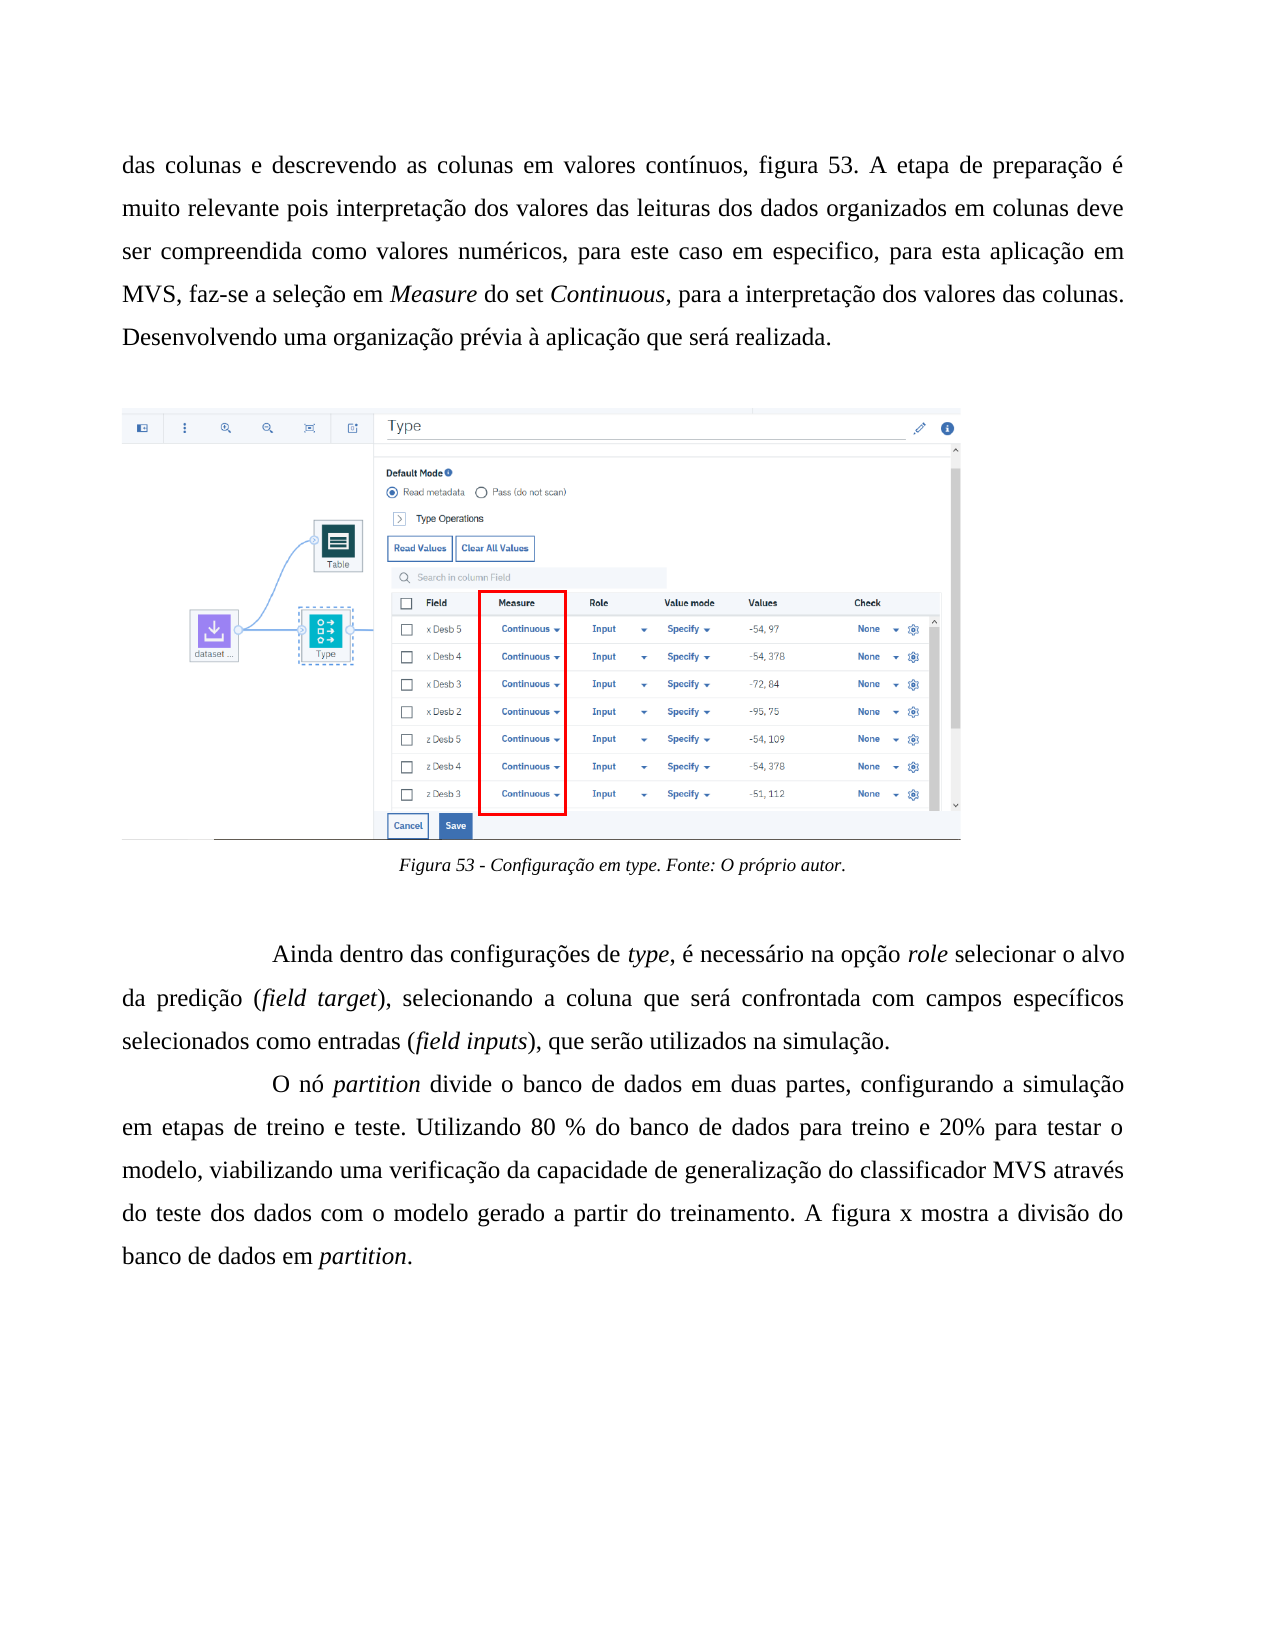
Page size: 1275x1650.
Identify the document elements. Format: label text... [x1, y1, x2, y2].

picture [121, 408, 961, 840]
text Ainda dentro das configurações de type, é necessário na opção role selecionar o alvo da predição (field target), selecionando a coluna que será confrontada com campos específicos selecionados como entradas (field inputs), que serão utilizados na simulação. [122, 939, 1125, 1054]
text O nó partition divide o banco de dados em duas partes, configurando a simulação em etapas de treino e teste. Utilizando 80 % do banco de dados para treino e 20% para testar o modelo, viabilizando uma verificação da capacidade de generalização do classificador MVS através do teste dos dados com o modelo gerado a partir do treinamento. A figura x mostra a divisão do banco de dados em partition. [122, 1069, 1125, 1270]
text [122, 150, 1125, 351]
text Figura 53 - Configuração em type. Fonte: O próprio autor. [122, 854, 1125, 876]
